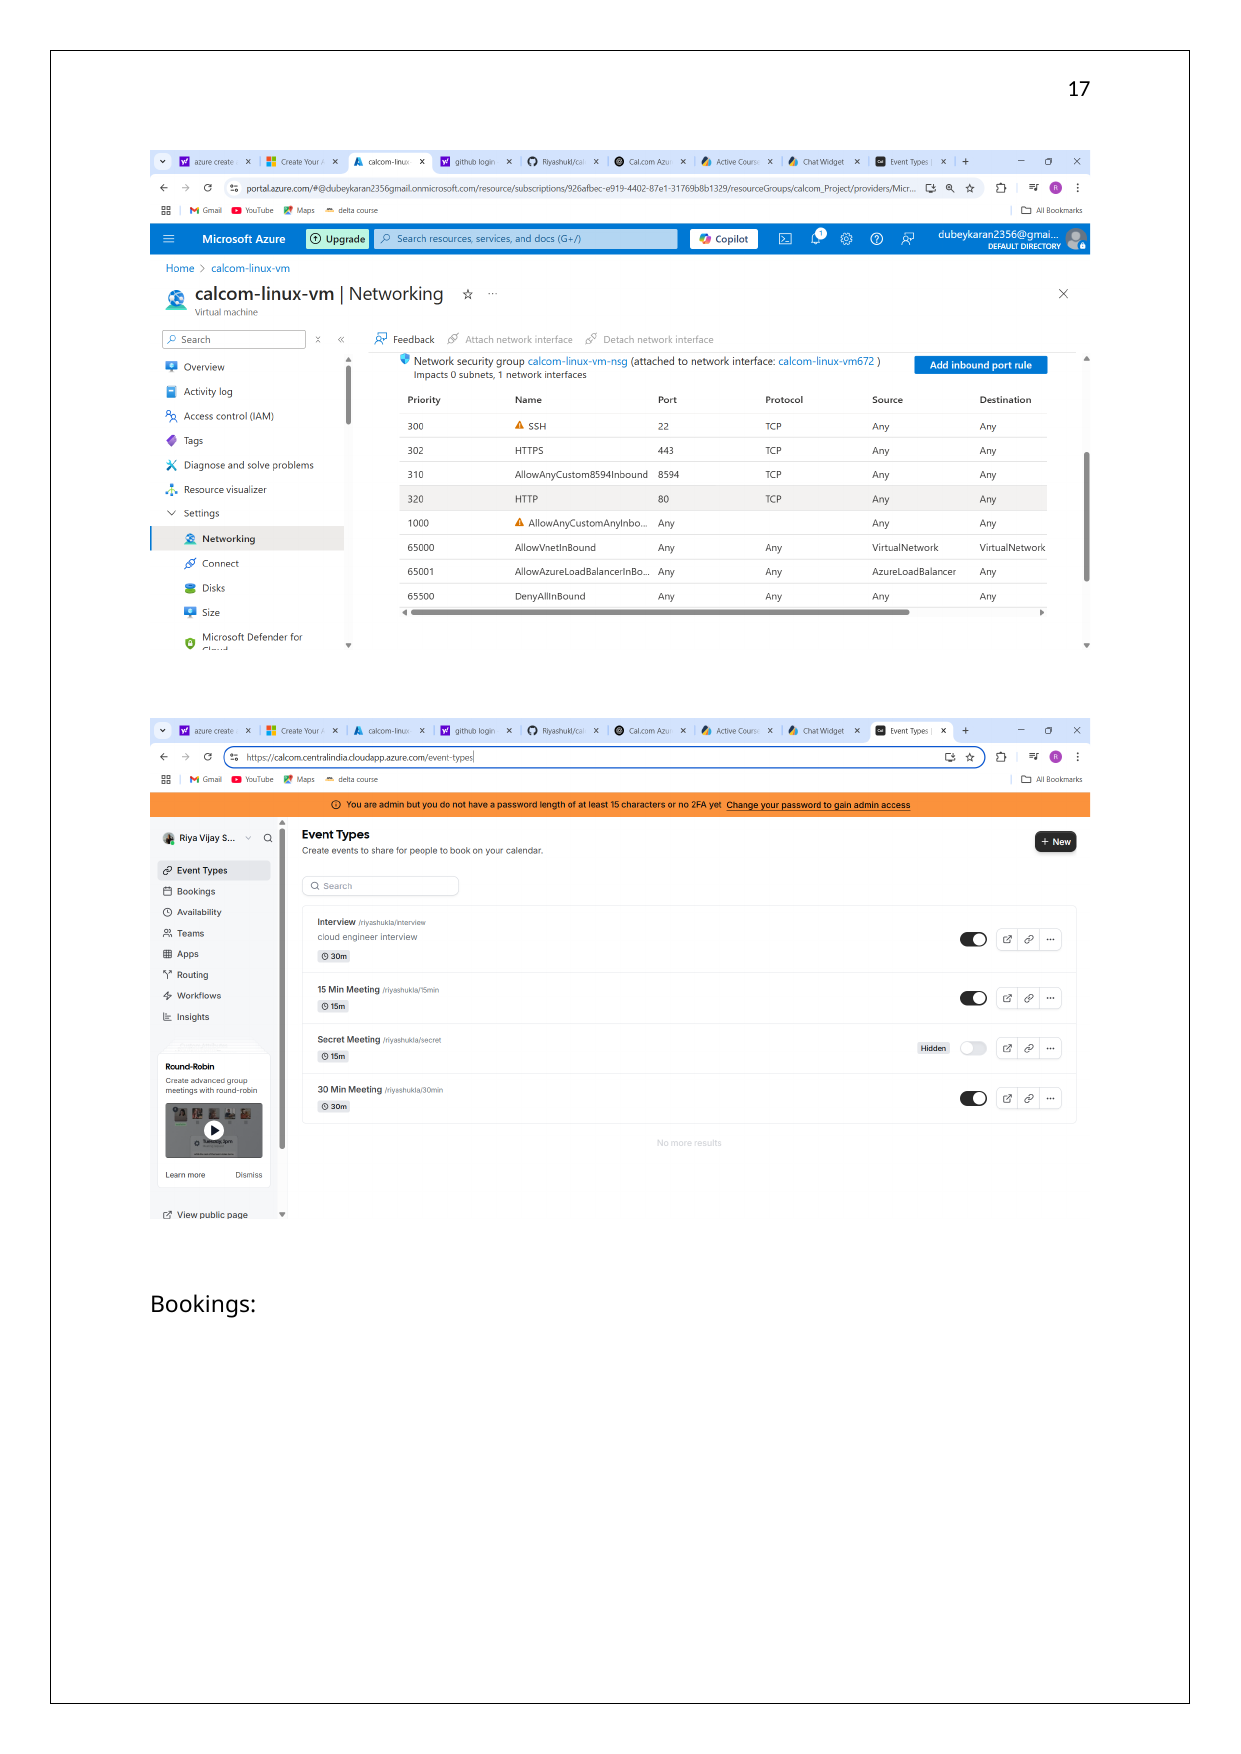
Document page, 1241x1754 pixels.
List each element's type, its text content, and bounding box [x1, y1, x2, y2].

picture [150, 718, 1091, 1219]
picture [150, 150, 1091, 650]
text Bookings: [150, 1287, 1090, 1319]
